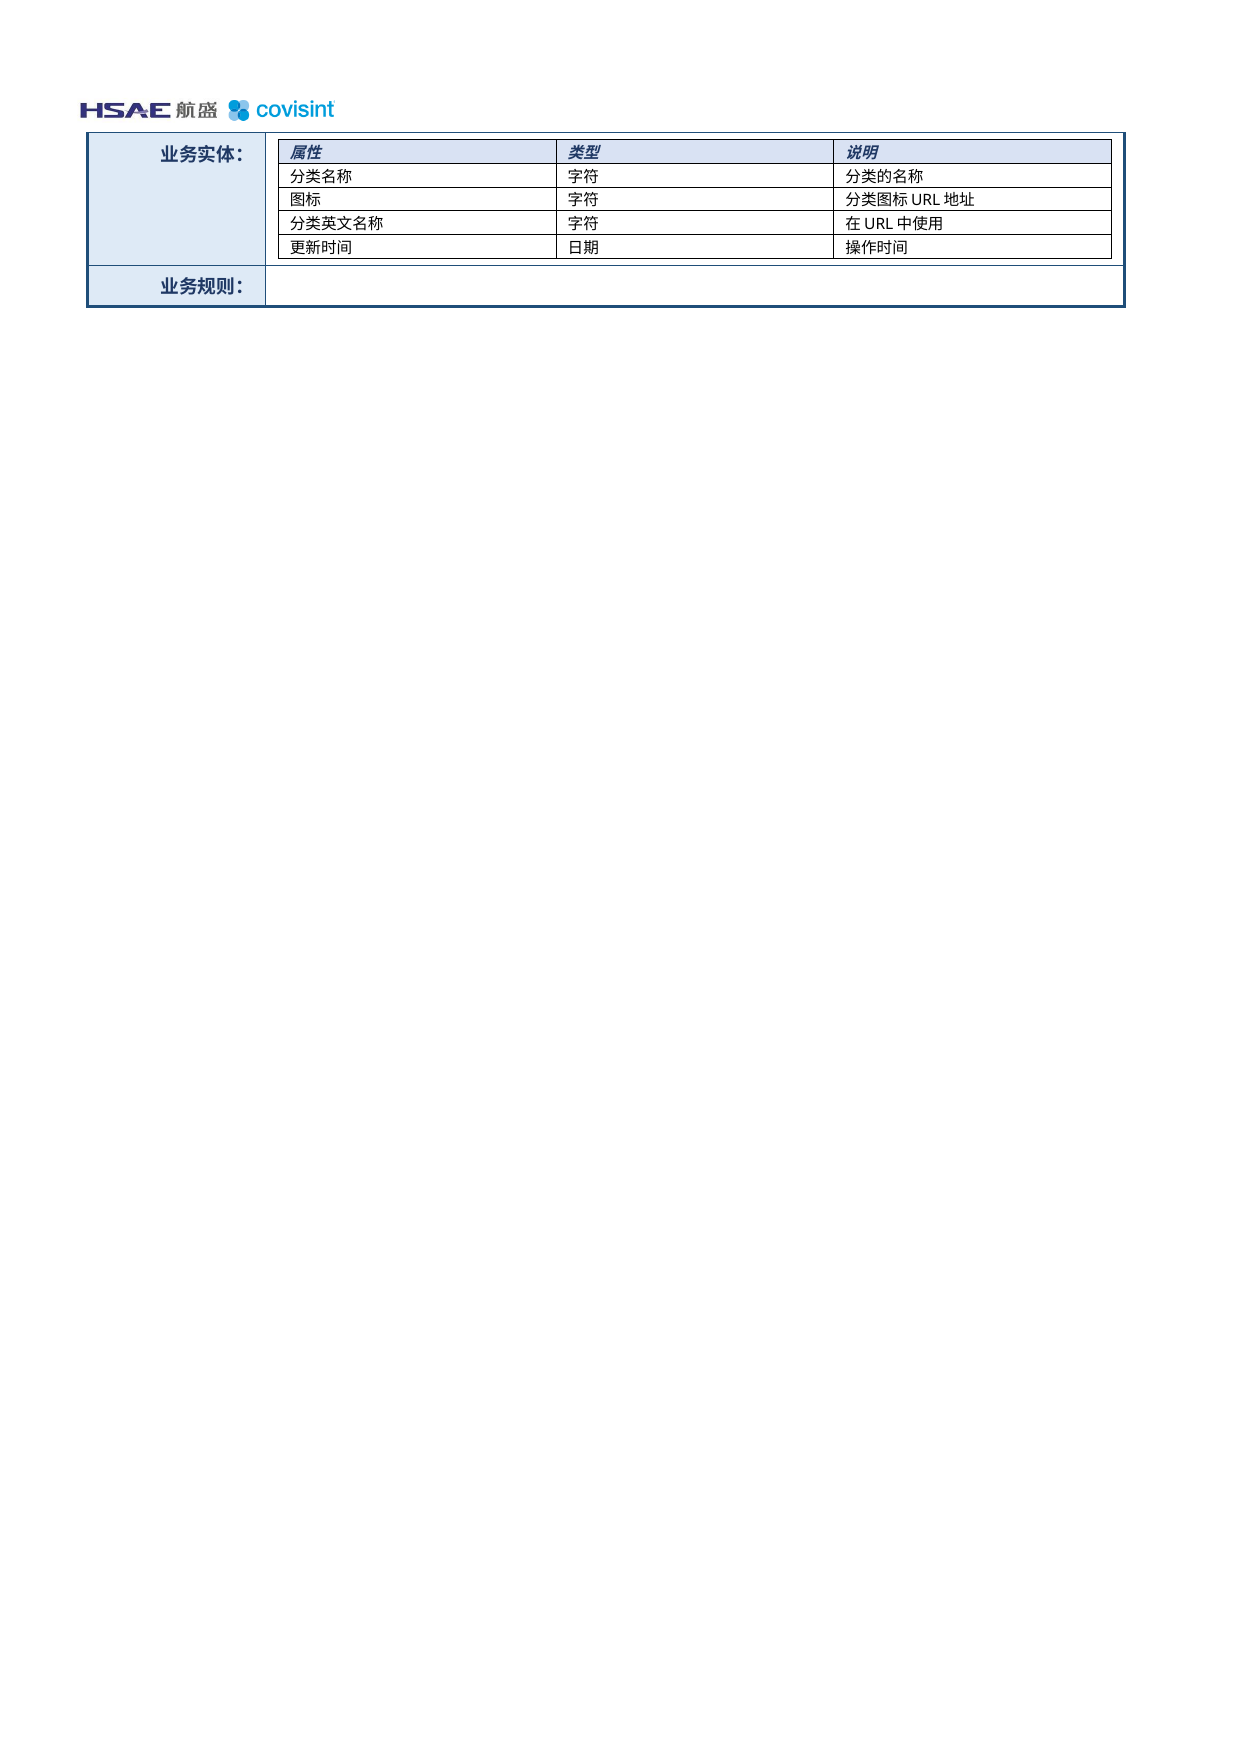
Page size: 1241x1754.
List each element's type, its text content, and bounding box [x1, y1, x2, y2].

table_cell [266, 133, 1123, 265]
picture [228, 88, 335, 132]
table_cell 业务实体： [89, 133, 265, 265]
table_cell [266, 266, 1123, 305]
picture [75, 89, 224, 132]
table_cell 业务规则： [89, 266, 265, 305]
